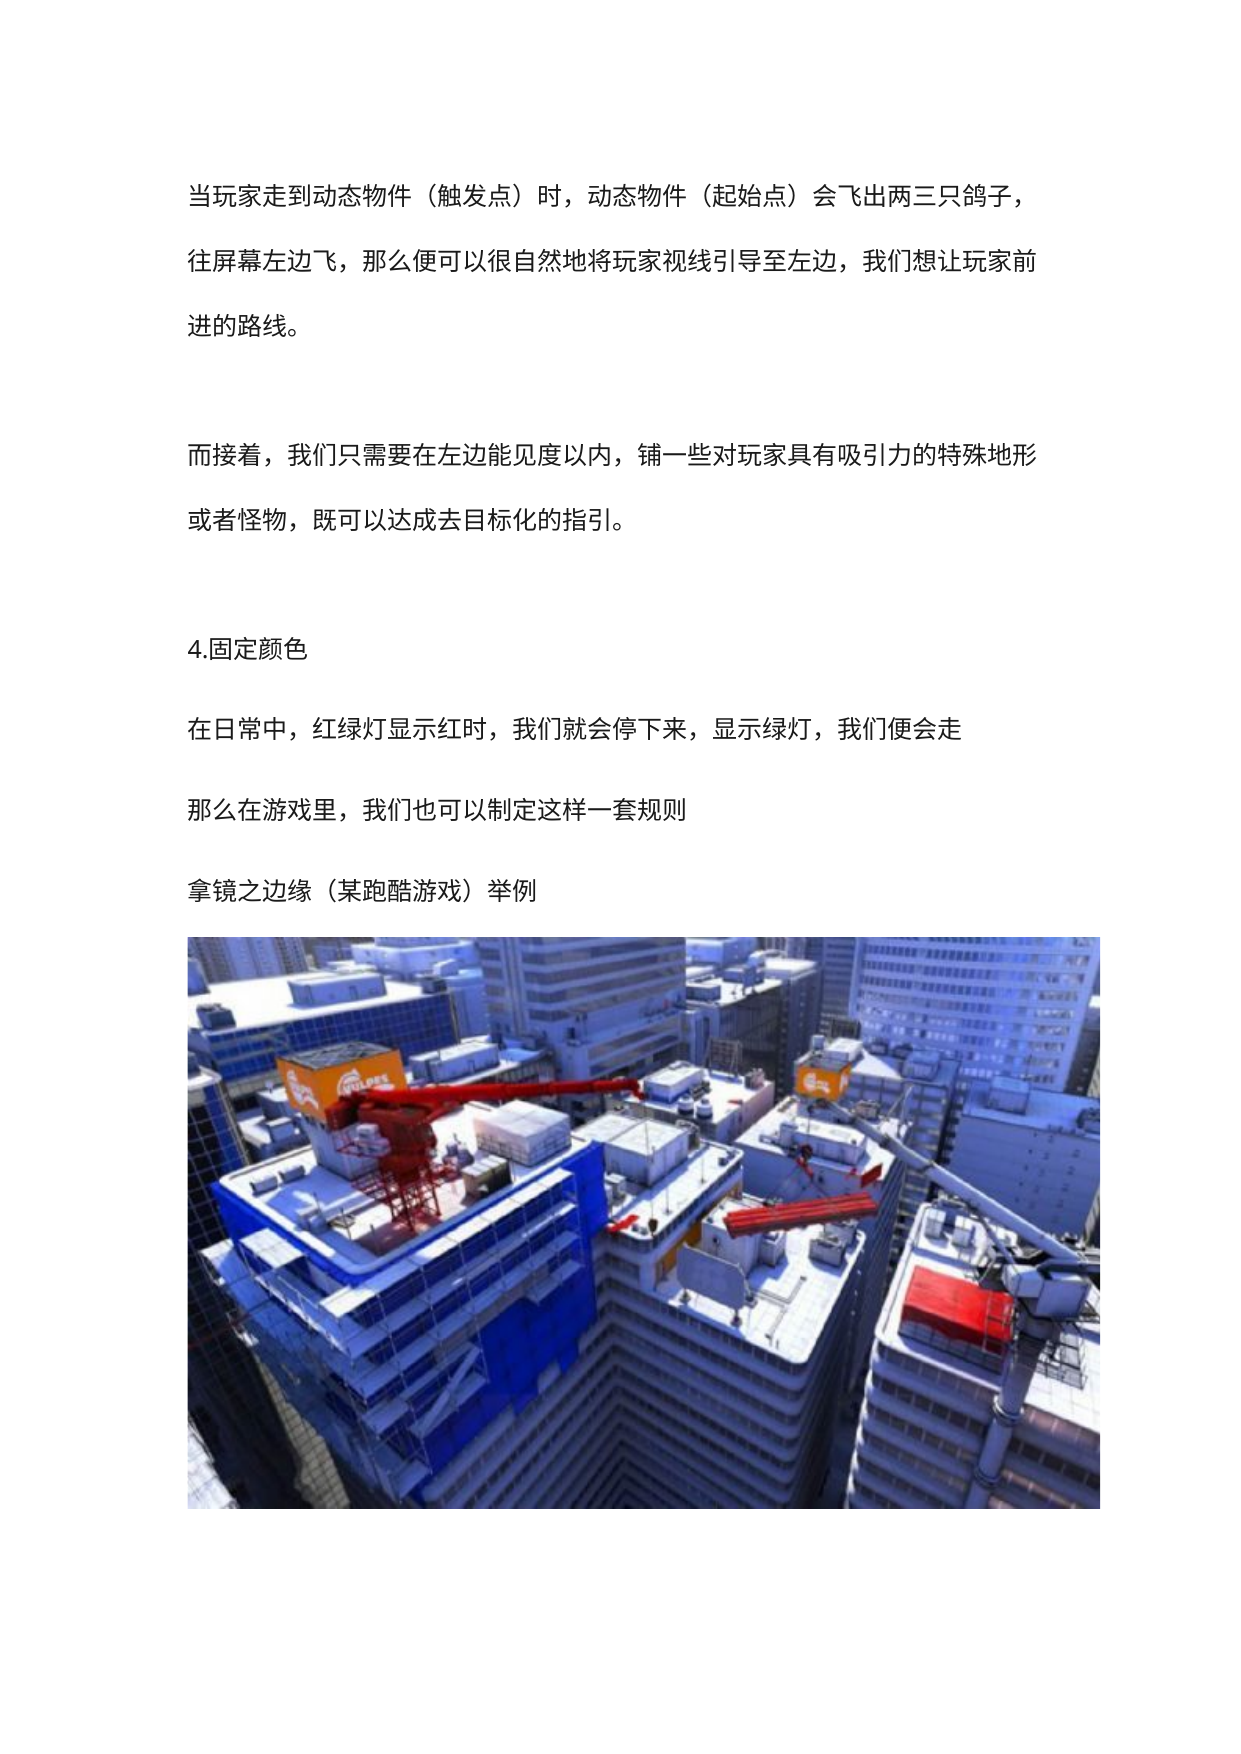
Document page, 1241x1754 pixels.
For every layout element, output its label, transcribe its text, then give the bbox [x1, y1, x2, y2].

text 当玩家走到动态物件（触发点）时，动态物件（起始点）会飞出两三只鸽子，往屏幕左边飞，那么便可以很自然地将玩家视线引导至左边，我们想让玩家前进的路线。 [187, 162, 1053, 357]
text 在日常中，红绿灯显示红时，我们就会停下来，显示绿灯，我们便会走 [187, 696, 1053, 761]
text 拿镜之边缘（某跑酷游戏）举例 [187, 857, 1053, 922]
picture [187, 937, 1100, 1509]
text 那么在游戏里，我们也可以制定这样一套规则 [187, 776, 1053, 841]
text 而接着，我们只需要在左边能见度以内，铺一些对玩家具有吸引力的特殊地形或者怪物，既可以达成去目标化的指引。 [187, 421, 1053, 551]
text 4.固定颜色 [187, 615, 1053, 680]
